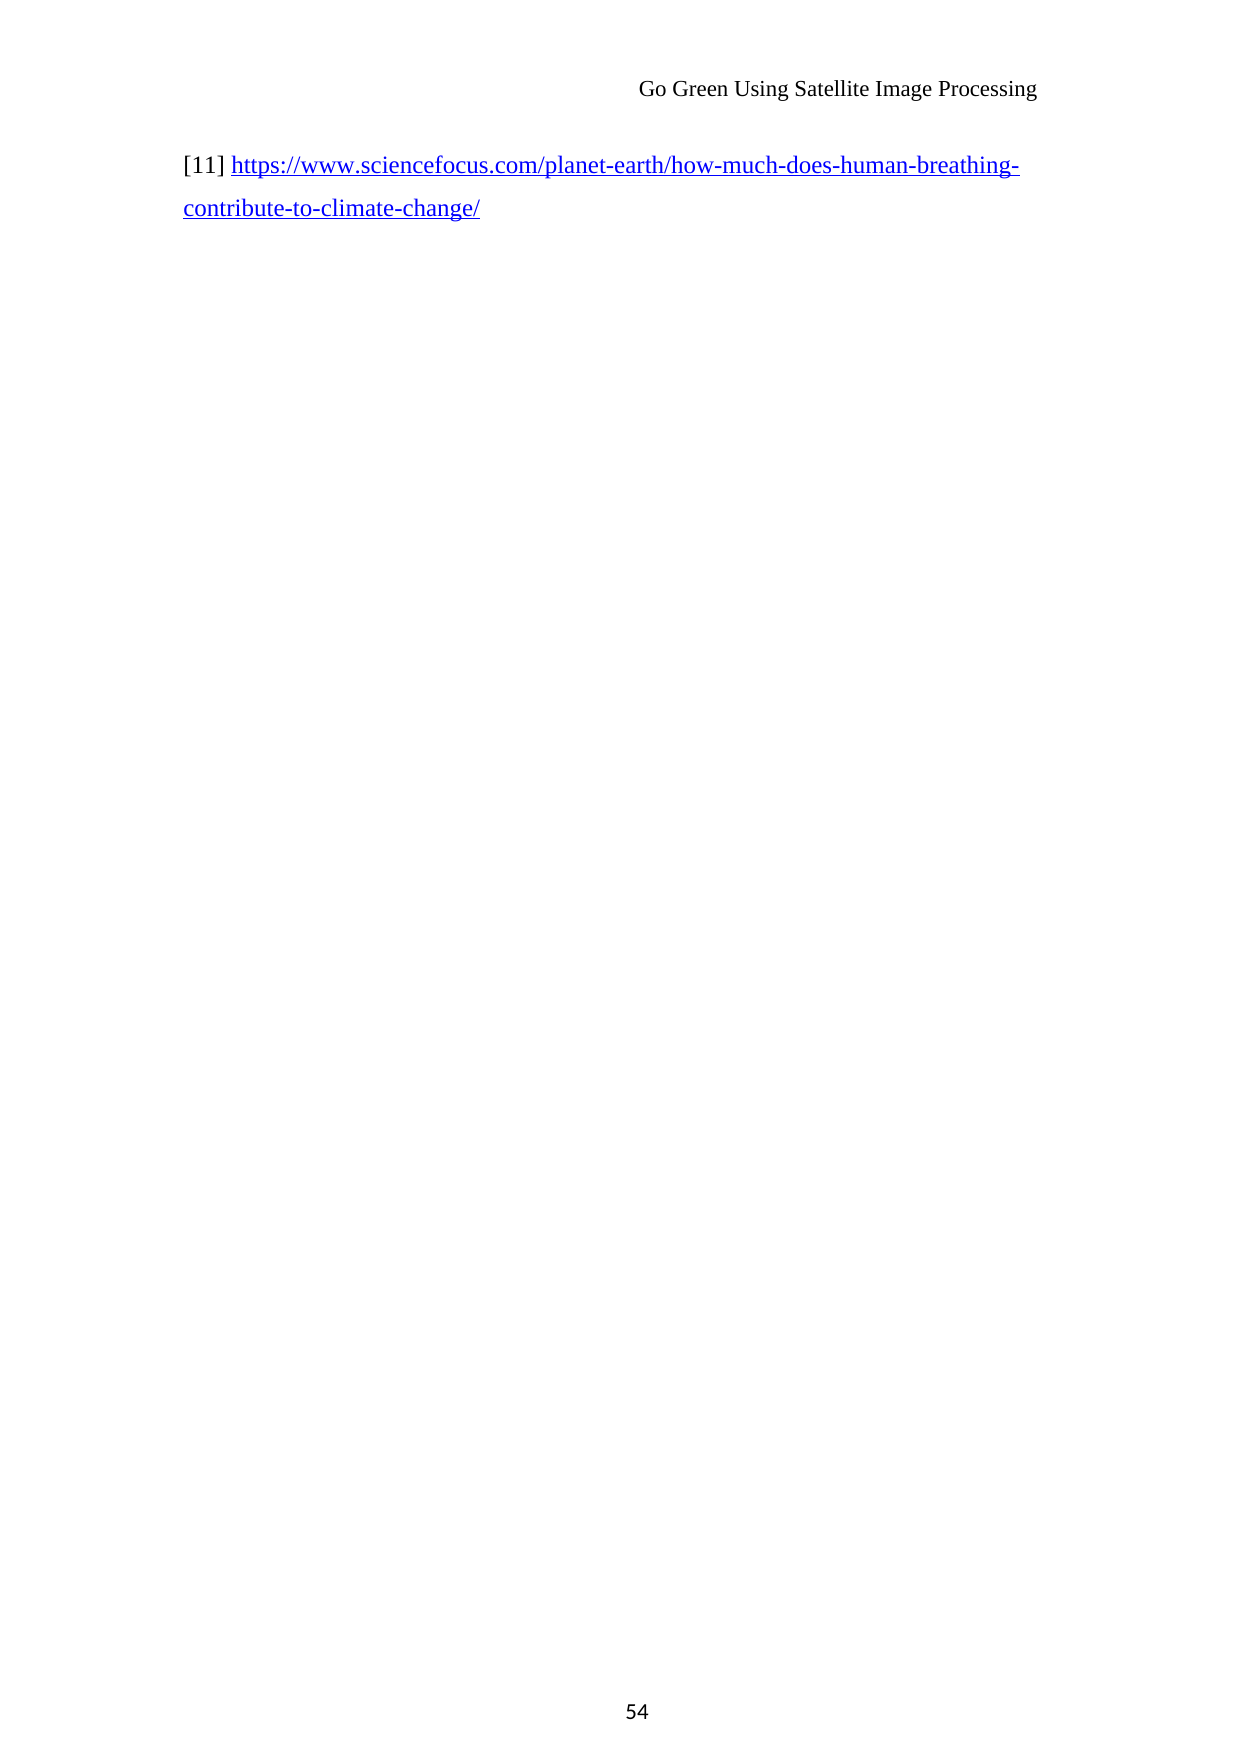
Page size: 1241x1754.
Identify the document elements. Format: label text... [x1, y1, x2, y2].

text [11] https://www.sciencefocus.com/planet-earth/how-much-does-human-breathing-contribute-to-climate-change/ [183, 150, 1090, 222]
